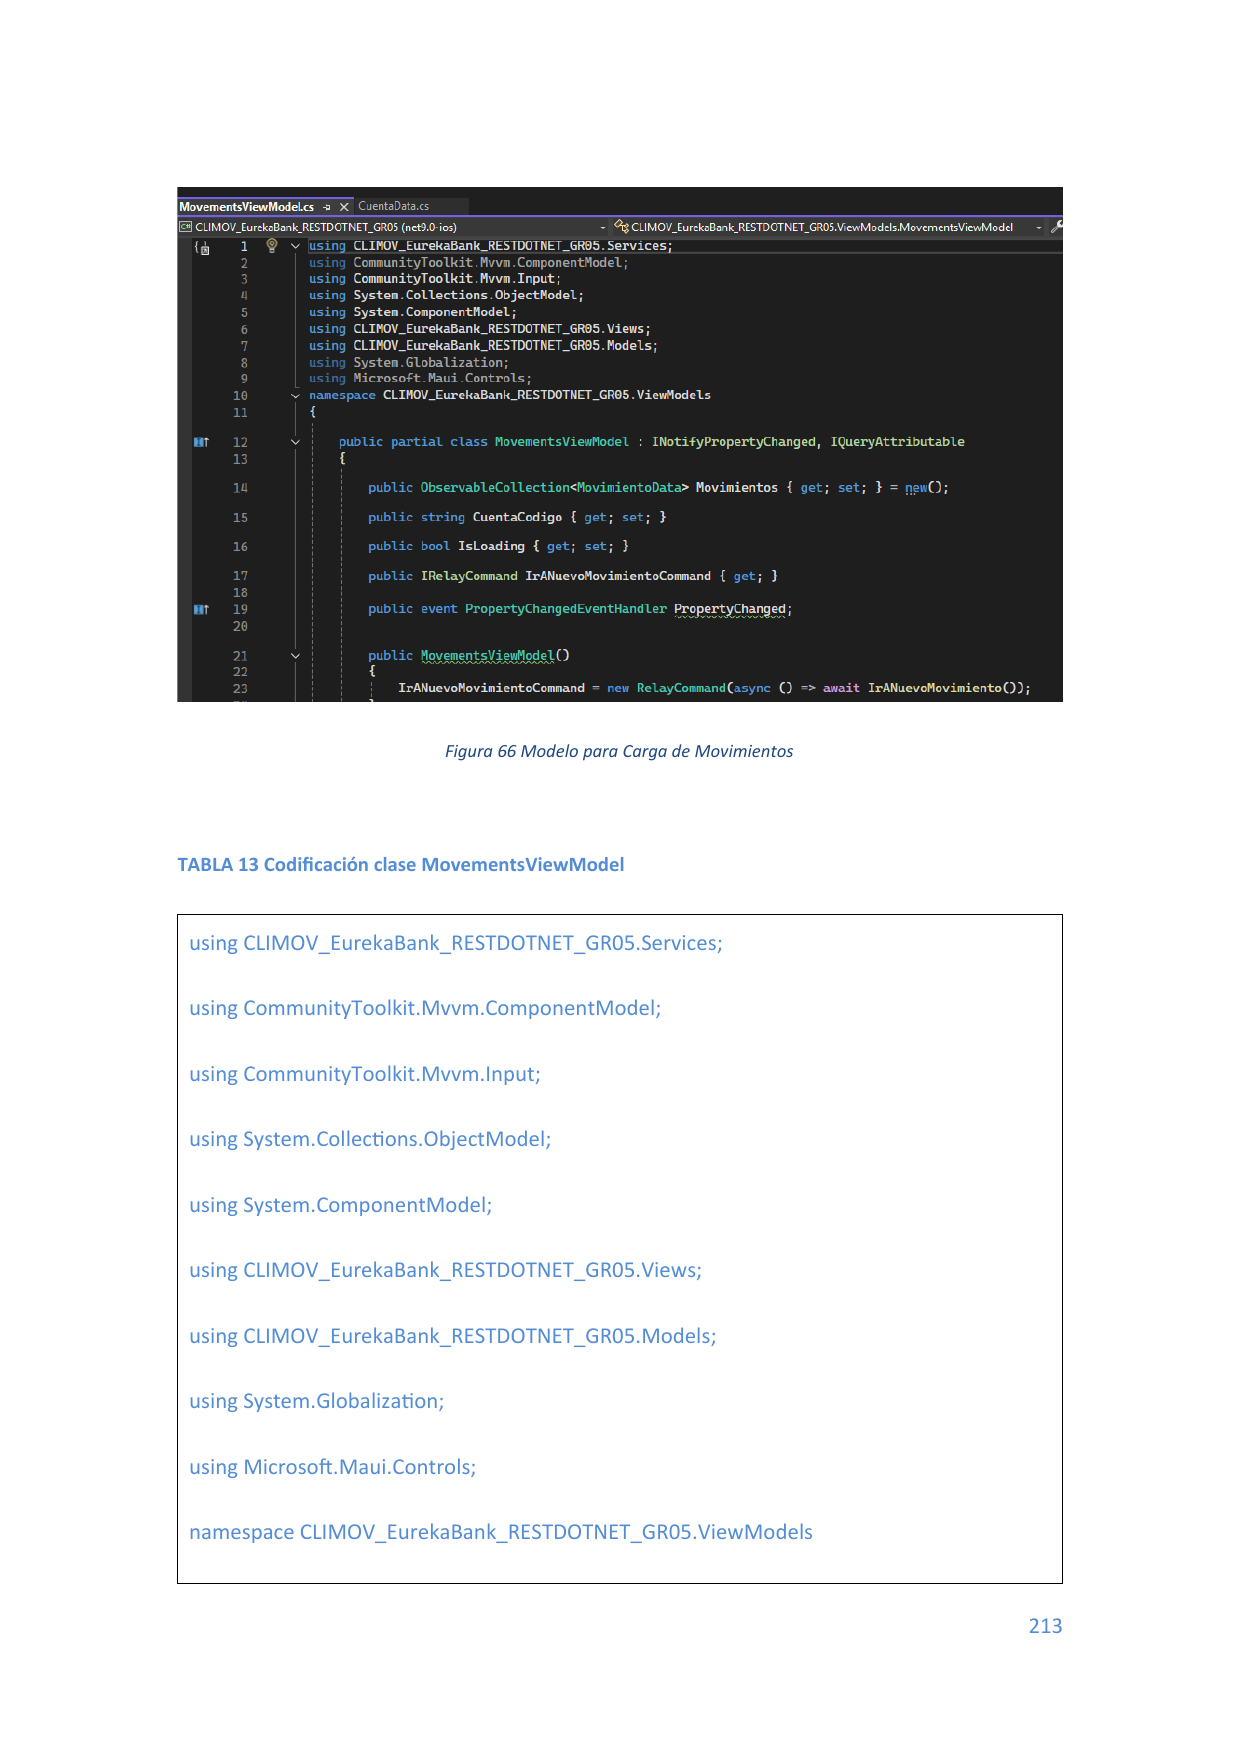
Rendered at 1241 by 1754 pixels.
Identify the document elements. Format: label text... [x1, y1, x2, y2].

text Figura 66 Modelo para Carga de Movimientos [177, 739, 1063, 762]
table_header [178, 915, 1062, 1582]
picture [177, 187, 1063, 702]
text TABLA 13 Codificación clase MovementsViewModel [177, 852, 1063, 877]
